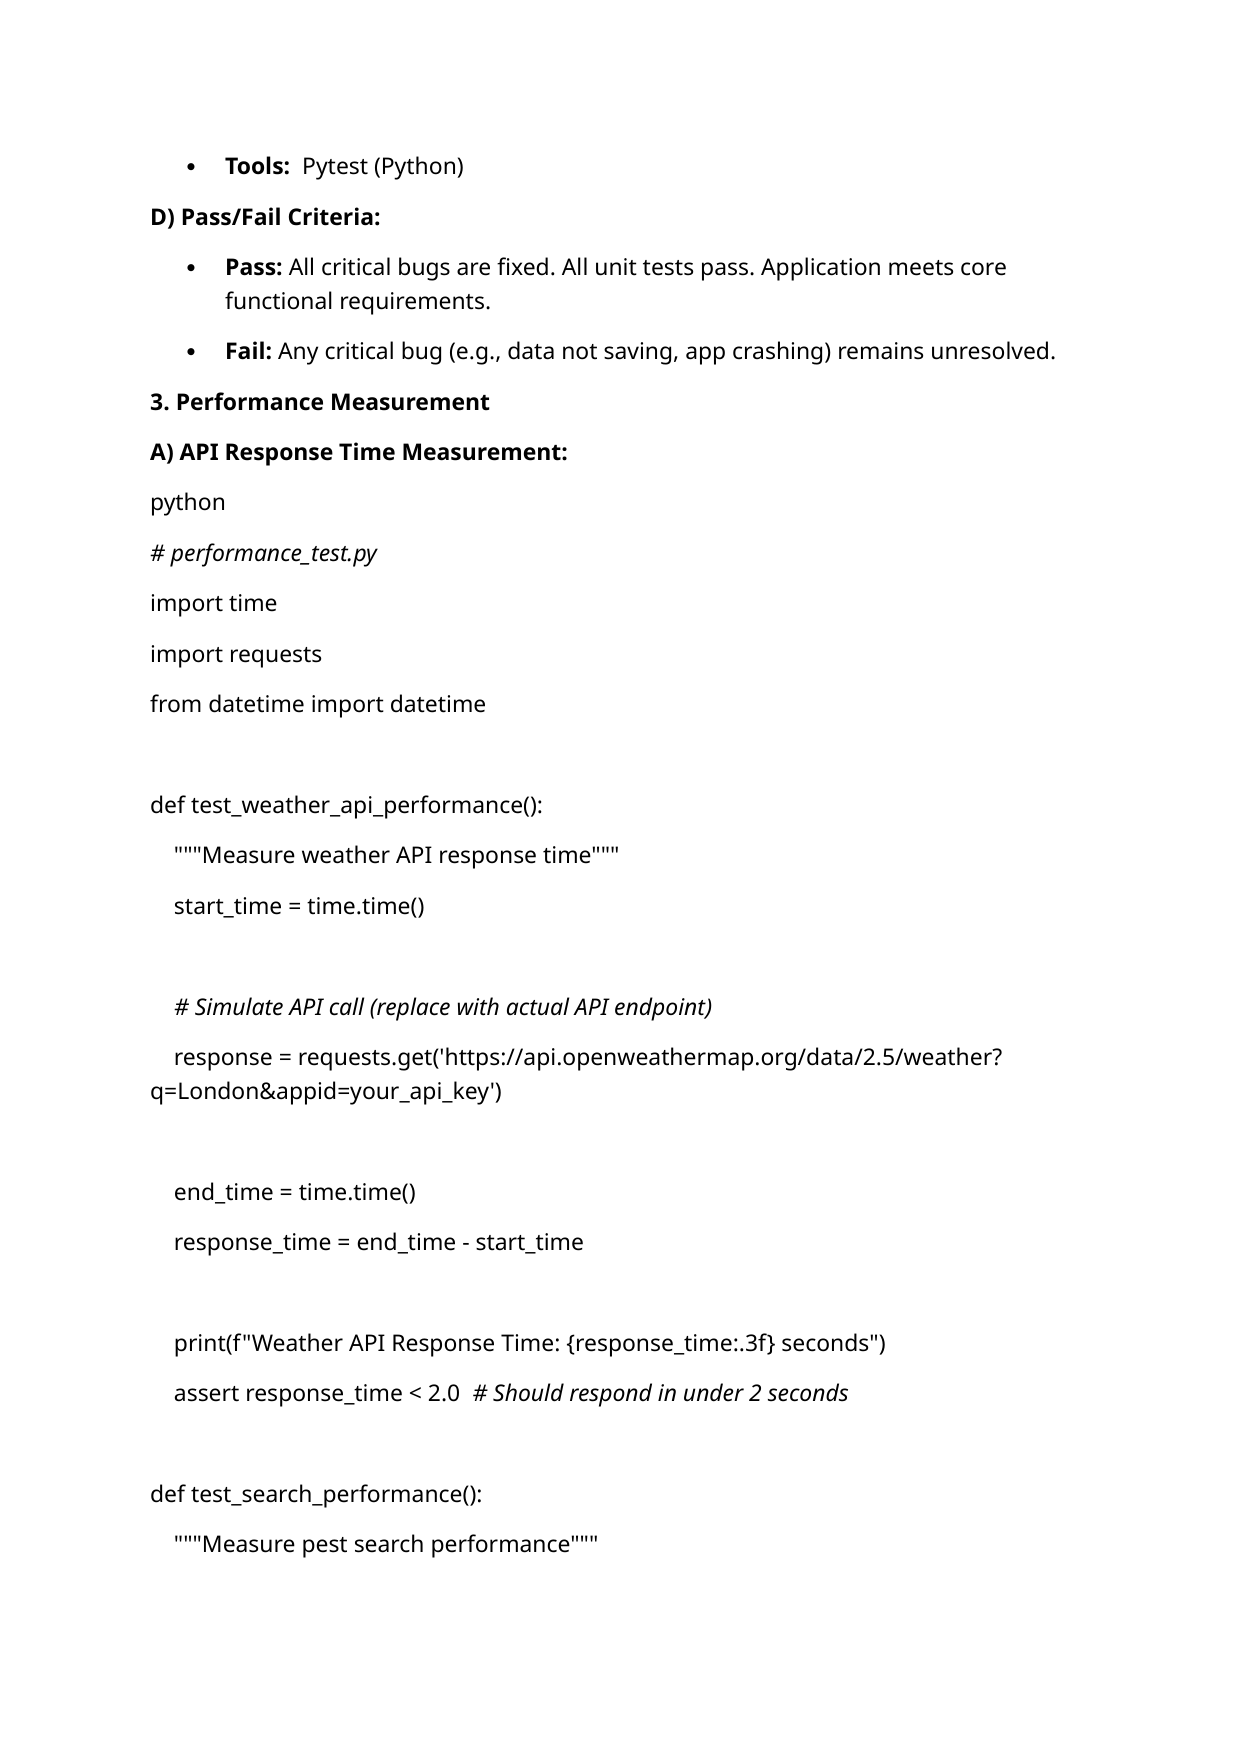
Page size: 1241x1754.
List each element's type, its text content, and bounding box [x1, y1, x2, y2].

text A) API Response Time Measurement: [150, 436, 1090, 467]
text start_time = time.time() [150, 889, 1090, 921]
text end_time = time.time() [150, 1175, 1090, 1207]
text def test_weather_api_performance(): [150, 789, 1090, 820]
text """Measure pest search performance""" [150, 1528, 1090, 1559]
text assert response_time < 2.0 # Should respond in under 2 seconds [150, 1377, 1090, 1408]
list Pass: All critical bugs are fixed. All unit tests pass. Application meets core functional requirements. [187, 251, 1090, 316]
text # Simulate API call (replace with actual API endpoint) [150, 990, 1090, 1022]
text 3. Performance Measurement [150, 385, 1090, 417]
text def test_search_performance(): [150, 1478, 1090, 1509]
text response = requests.get('https://api.openweathermap.org/data/2.5/weather?q=London&appid=your_api_key') [150, 1041, 1090, 1106]
text import requests [150, 637, 1090, 669]
list Fail: Any critical bug (e.g., data not saving, app crashing) remains unresolved. [187, 335, 1090, 366]
text response_time = end_time - start_time [150, 1226, 1090, 1257]
text D) Pass/Fail Criteria: [150, 200, 1090, 232]
text # performance_test.py [150, 537, 1090, 568]
list Tools: Pytest (Python) [187, 150, 1090, 181]
text import time [150, 587, 1090, 618]
text from datetime import datetime [150, 688, 1090, 719]
text print(f"Weather API Response Time: {response_time:.3f} seconds") [150, 1327, 1090, 1358]
text python [150, 486, 1090, 517]
text """Measure weather API response time""" [150, 839, 1090, 870]
